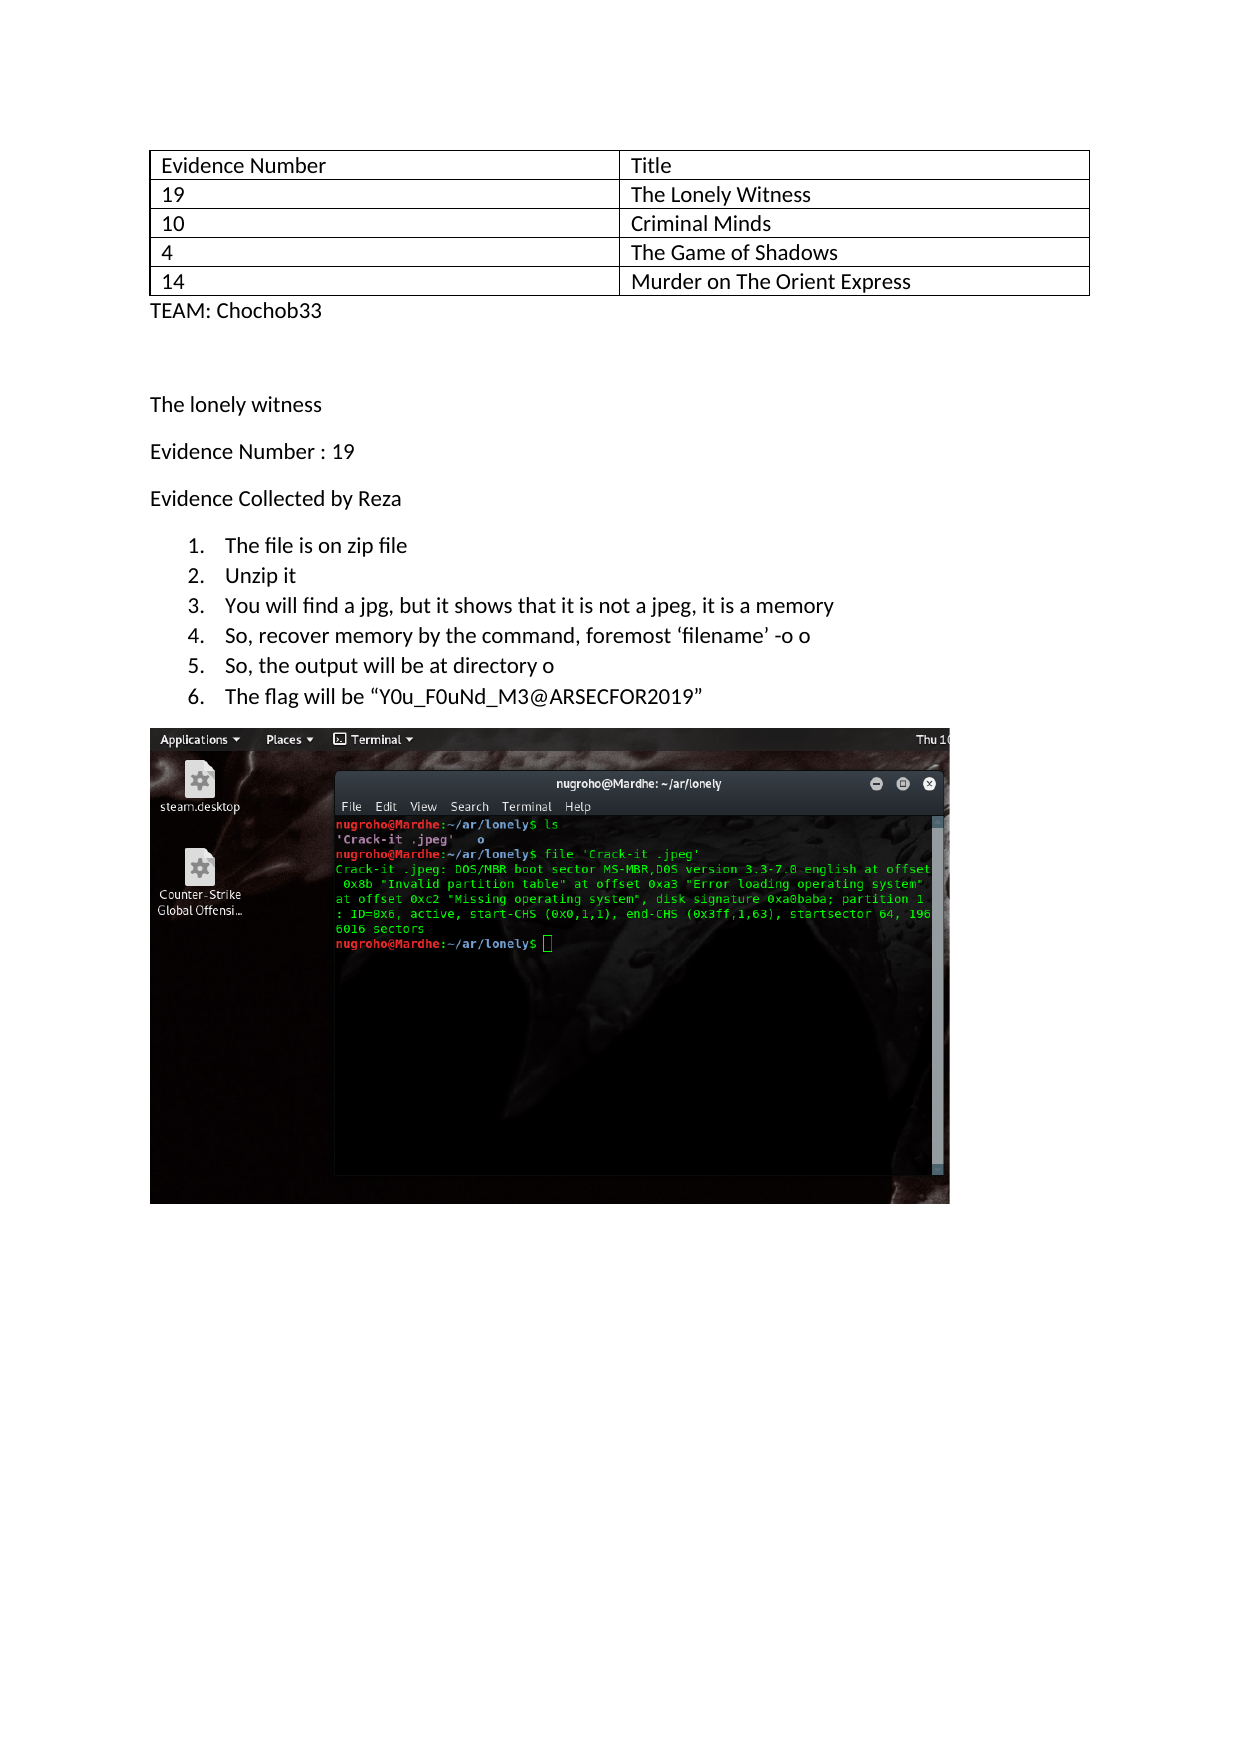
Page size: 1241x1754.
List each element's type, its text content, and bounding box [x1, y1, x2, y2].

table_cell Criminal Minds [620, 209, 1089, 237]
text TEAM: Chochob33 [150, 296, 1090, 324]
list You will find a jpg, but it shows that it is not a jpeg, it is a memory [187, 591, 1090, 619]
table_cell 10 [151, 209, 619, 237]
table_header Evidence Number [151, 151, 619, 179]
picture [150, 728, 950, 1204]
list So, the output will be at directory o [187, 652, 1090, 679]
list The flag will be “Y0u_F0uNd_M3@ARSECFOR2019” [187, 682, 1090, 710]
table_cell 19 [151, 180, 619, 208]
table_cell Murder on The Orient Express [620, 267, 1089, 295]
table_cell 4 [151, 238, 619, 266]
table_cell 14 [151, 267, 619, 295]
list The file is on zip file [187, 531, 1090, 559]
text The lonely witness [150, 390, 1090, 418]
table_cell The Game of Shadows [620, 238, 1089, 266]
text Evidence Collected by Reza [150, 484, 1090, 512]
table_cell The Lonely Witness [620, 180, 1089, 208]
list Unzip it [187, 561, 1090, 589]
text Evidence Number : 19 [150, 437, 1090, 465]
table_header Title [620, 151, 1089, 179]
list So, recover memory by the command, foremost ‘filename’ -o o [187, 621, 1090, 649]
